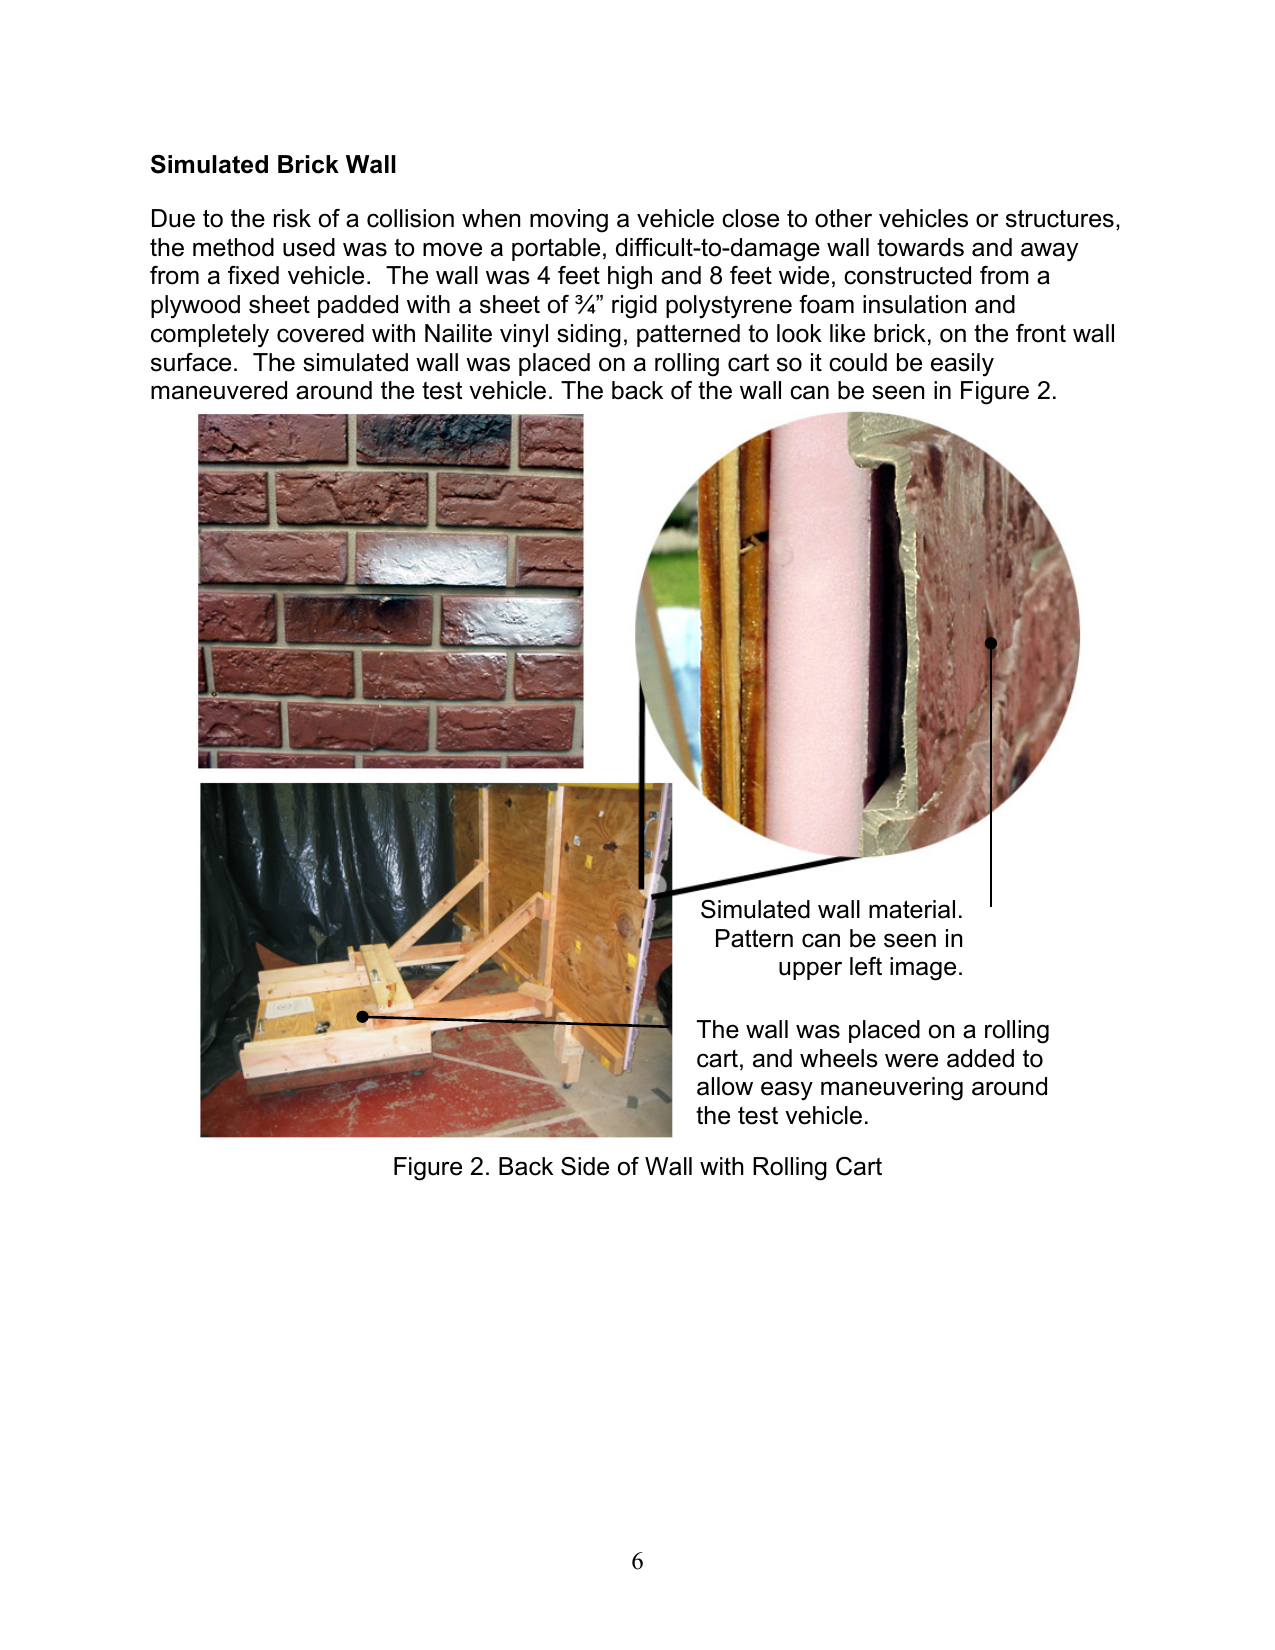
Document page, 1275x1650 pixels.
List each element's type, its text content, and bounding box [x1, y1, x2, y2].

text Figure 2. Back Side of Wall with Rolling Cart [150, 1152, 1125, 1181]
picture [187, 405, 1088, 1152]
subtitle Simulated Brick Wall [150, 150, 1125, 179]
text Due to the risk of a collision when moving a vehicle close to other vehicles or structures, the method used was to move a portable, difficult-to-damage wall towards and away from a fixed vehicle. The wall was 4 feet high and 8 feet wide, constructed from a plywood sheet padded with a sheet of ¾” rigid polystyrene foam insulation and completely covered with Nailite vinyl siding, patterned to look like brick, on the front wall surface. The simulated wall was placed on a rolling cart so it could be easily maneuvered around the test vehicle. The back of the wall can be seen in Figure 2. [150, 204, 1125, 405]
